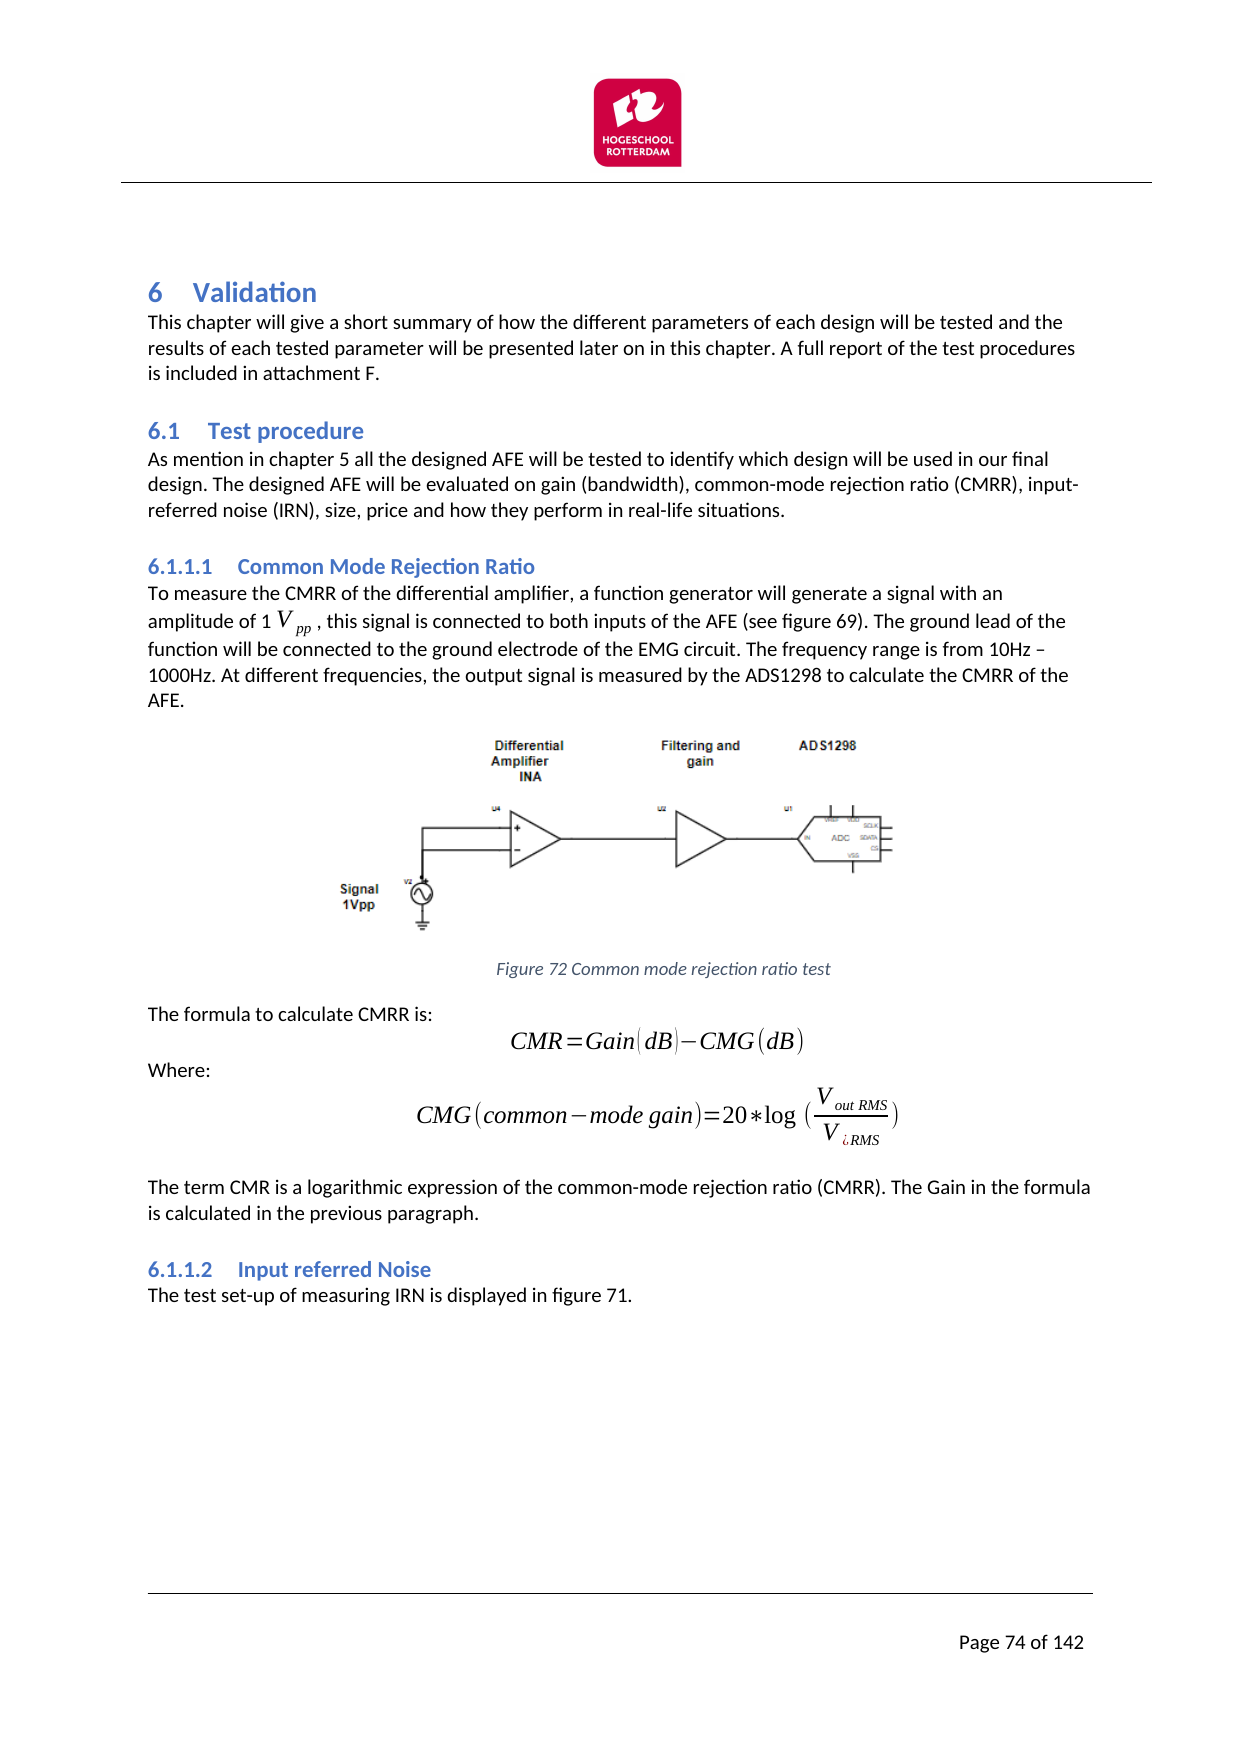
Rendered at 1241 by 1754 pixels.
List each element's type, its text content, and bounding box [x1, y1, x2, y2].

subtitle Validation [148, 274, 1093, 309]
text As mention in chapter 5 all the designed AFE will be tested to identify which design will be used in our final design. The designed AFE will be evaluated on gain (bandwidth), common-mode rejection ratio (CMRR), input-referred noise (IRN), size, price and how they perform in real-life situations. [148, 446, 1093, 522]
subtitle Input referred Noise [148, 1255, 1093, 1283]
subtitle Test procedure [148, 415, 1093, 446]
text This chapter will give a short summary of how the different parameters of each design will be tested and the results of each tested parameter will be presented later on in this chapter. A full report of the test procedures is included in attachment F. [148, 309, 1093, 386]
picture [327, 712, 913, 957]
text The formula to calculate CMRR is: [148, 1001, 1093, 1026]
picture [590, 73, 685, 173]
text To measure the CMRR of the differential amplifier, a function generator will generate a signal with an amplitude of 1 , this signal is connected to both inputs of the AFE (see figure 69). The ground lead of the function will be connected to the ground electrode of the EMG circuit. The frequency range is from 10Hz – 1000Hz. At different frequencies, the output signal is measured by the ADS1298 to calculate the CMRR of the AFE. [148, 580, 1093, 713]
text Where: [148, 1057, 1093, 1082]
text Figure 72 Common mode rejection ratio test [236, 957, 1093, 980]
text The test set-up of measuring IRN is displayed in figure 71. [148, 1283, 1093, 1308]
text The term CMR is a logarithmic expression of the common-mode rejection ratio (CMRR). The Gain in the formula is calculated in the previous paragraph. [148, 1174, 1093, 1225]
subtitle Common Mode Rejection Ratio [148, 552, 1093, 580]
